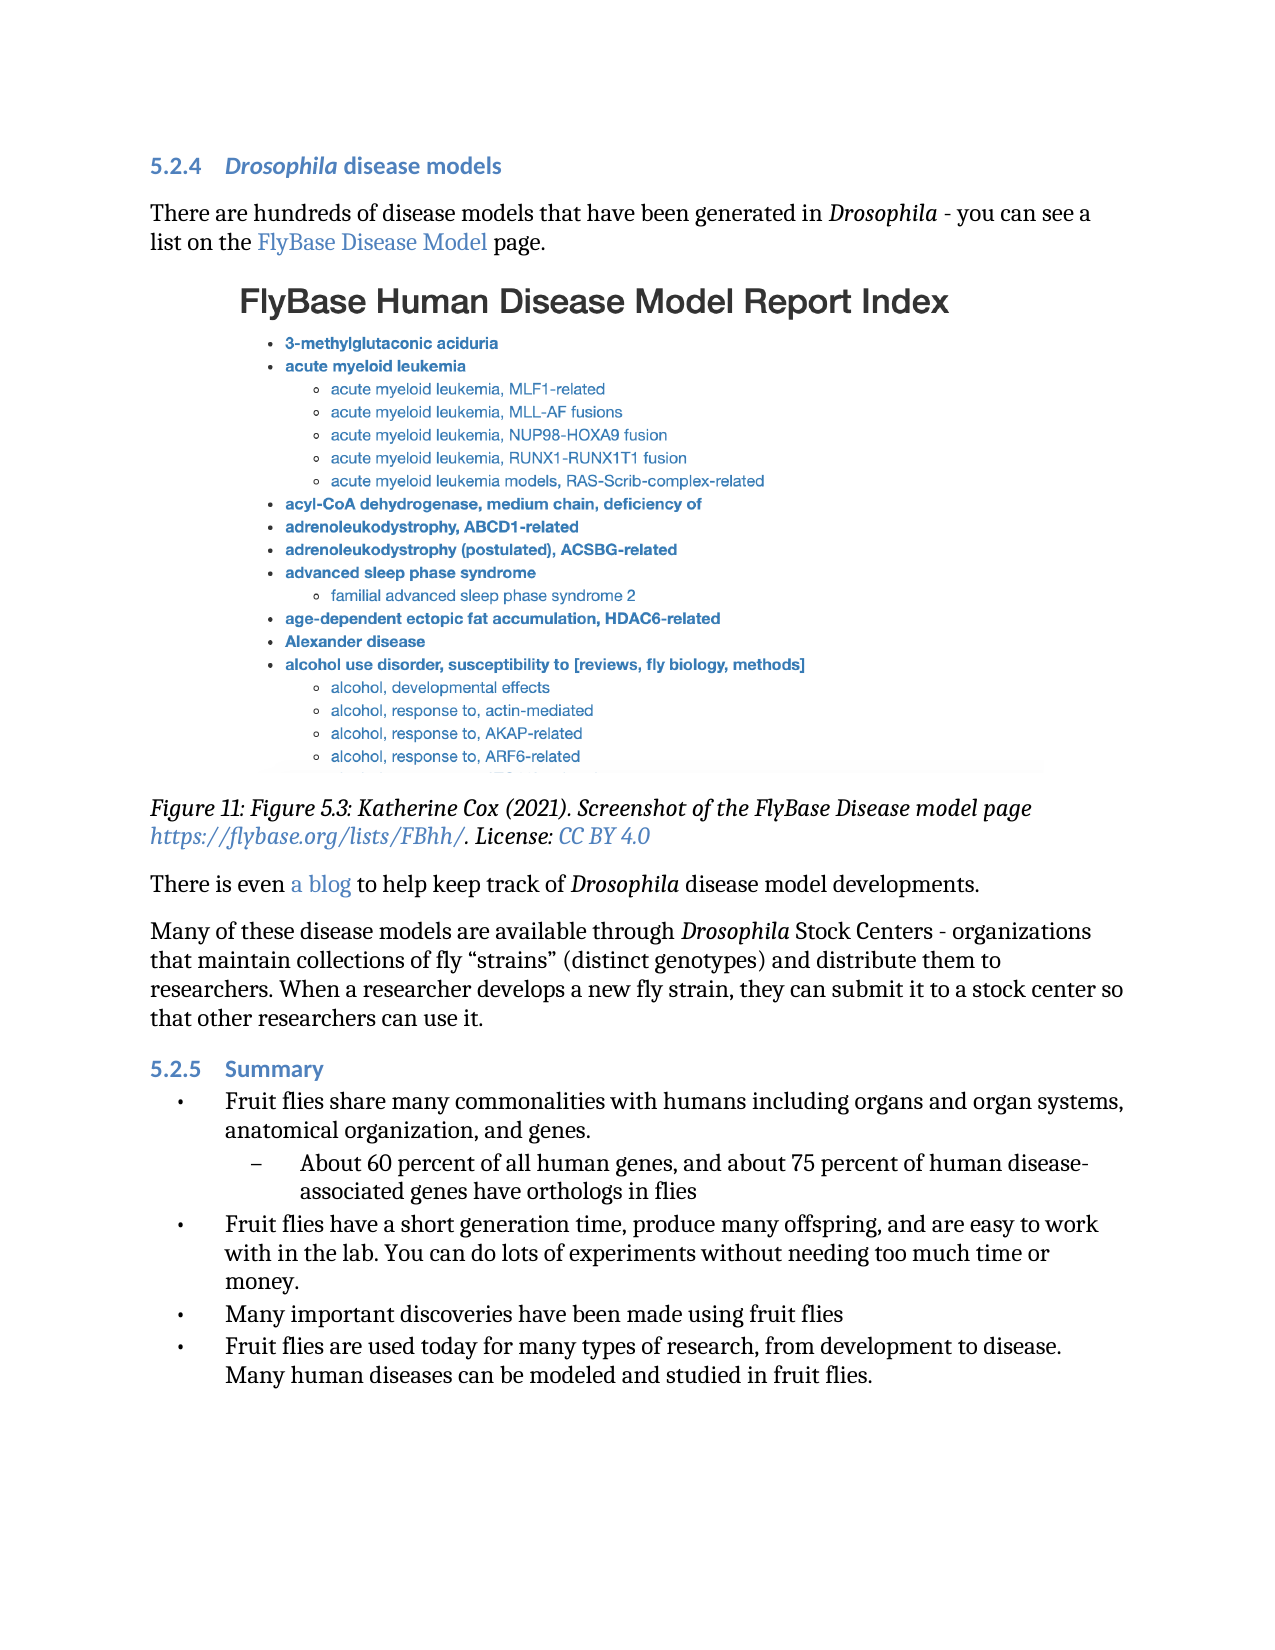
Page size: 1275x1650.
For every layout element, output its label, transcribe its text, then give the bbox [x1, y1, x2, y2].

list About 60 percent of all human genes, and about 75 percent of human disease-associated genes have orthologs in flies [250, 1148, 1125, 1206]
picture [168, 275, 1044, 773]
text Many of these disease models are available through Drosophila Stock Centers - organizations that maintain collections of fly “strains” (distinct genotypes) and distribute them to researchers. When a researcher develops a new fly strain, they can submit it to a stock center so that other researchers can use it. [150, 917, 1125, 1032]
list Fruit flies have a short generation time, produce many offspring, and are easy to work with in the lab. You can do lots of experiments without needing too much time or money. [175, 1210, 1125, 1296]
list Fruit flies share many commonalities with humans including organs and organ systems, anatomical organization, and genes. [175, 1087, 1125, 1145]
list Fruit flies are used today for many types of research, from development to disease. Many human diseases can be modeled and studied in fruit flies. [175, 1332, 1125, 1390]
list Many important discoveries have been made using fruit flies [175, 1300, 1125, 1328]
subtitle 5.2.4 Drosophila disease models [150, 150, 1125, 181]
text There is even a blog to help keep track of Drosophila disease model developments. [150, 870, 1125, 898]
text There are hundreds of disease models that have been generated in Drosophila - you can see a list on the FlyBase Disease Model page. [150, 199, 1125, 257]
subtitle 5.2.5 Summary [150, 1053, 1125, 1083]
